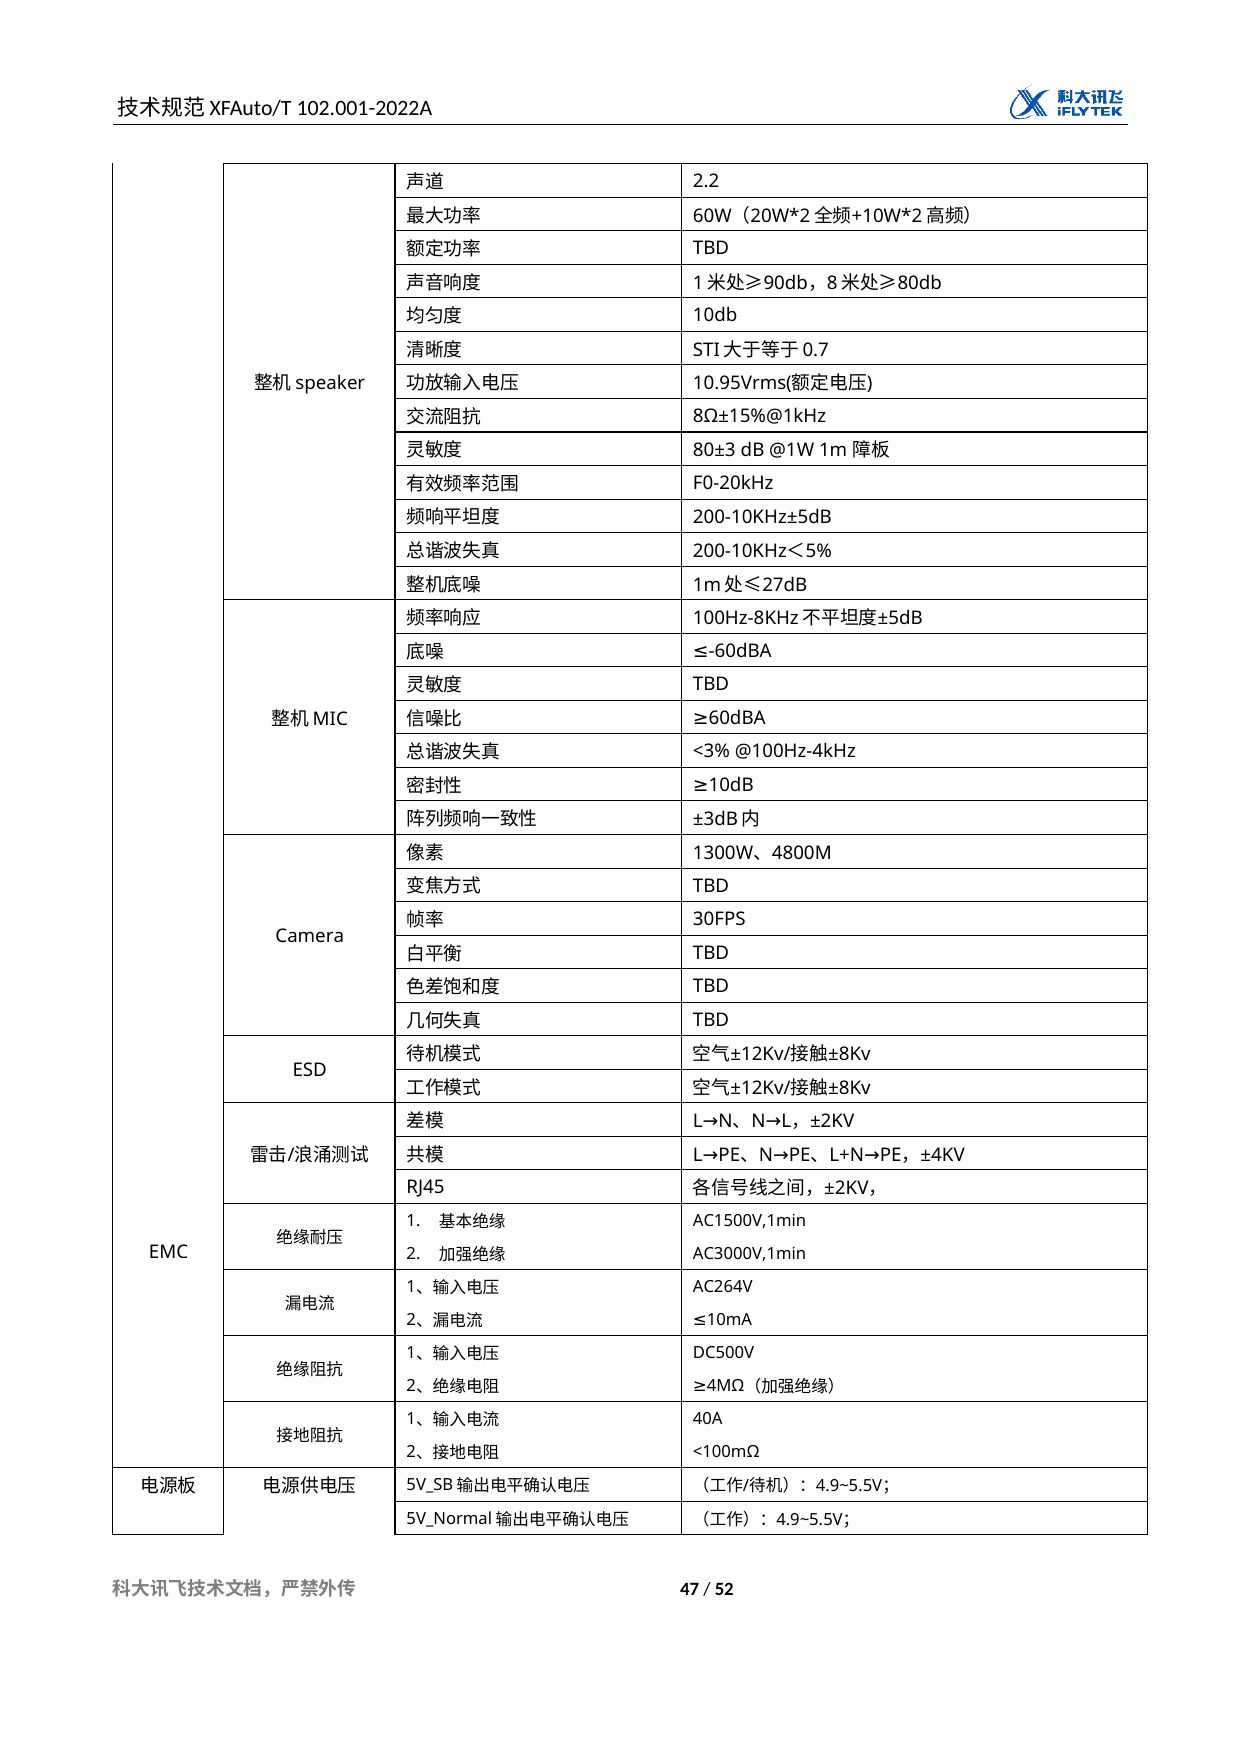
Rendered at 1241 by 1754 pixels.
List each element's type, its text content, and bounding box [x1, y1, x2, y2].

table_cell （工作/待机）：4.9~5.5V； [682, 1468, 1147, 1501]
table_cell 密封性 [396, 768, 681, 800]
table_cell 交流阻抗 [396, 399, 681, 431]
table_cell ≥60dBA [682, 701, 1147, 733]
table_cell 整机MIC [224, 600, 394, 834]
table_cell 接地阻抗 [224, 1402, 394, 1467]
table_cell 200-10KHz±5dB [682, 500, 1147, 532]
table_cell 5V_SB输出电平确认电压 [396, 1468, 681, 1501]
table_cell 10.95Vrms(额定电压) [682, 365, 1147, 398]
table_cell （工作）：4.9~5.5V； [682, 1502, 1147, 1534]
table_cell 30FPS [682, 902, 1147, 934]
table_cell 空气±12Kv/接触±8Kv [682, 1070, 1147, 1102]
picture [1005, 82, 1128, 124]
table_cell 1米处≥90db，8米处≥80db [682, 265, 1147, 297]
table_cell 额定功率 [396, 231, 681, 264]
table_cell 变焦方式 [396, 869, 681, 901]
table_cell TBD [682, 869, 1147, 901]
table_cell 清晰度 [396, 332, 681, 364]
table_cell 100Hz-8KHz不平坦度±5dB [682, 600, 1147, 633]
table_cell 总谐波失真 [396, 734, 681, 767]
table_cell 底噪 [396, 634, 681, 666]
table_cell 最大功率 [396, 198, 681, 230]
table_cell DC500V ≥4MΩ（加强绝缘） [682, 1336, 1147, 1401]
table_cell 绝缘阻抗 [224, 1336, 394, 1401]
table_cell 工作模式 [396, 1070, 681, 1102]
table_cell 整机speaker [224, 164, 394, 599]
table_cell 输入电压 绝缘电阻 [396, 1336, 681, 1401]
table_cell 阵列频响一致性 [396, 801, 681, 834]
table_cell 输入电流 接地电阻 [396, 1402, 681, 1467]
table_cell 整机底噪 [396, 567, 681, 599]
table_cell <3% @100Hz-4kHz [682, 734, 1147, 767]
table_cell 白平衡 [396, 936, 681, 968]
table_cell 基本绝缘 加强绝缘 [396, 1204, 681, 1269]
table_cell 帧率 [396, 902, 681, 934]
table_cell 频率响应 [396, 600, 681, 633]
table_cell AC264V ≤10mA [682, 1270, 1147, 1335]
table_cell 雷击/浪涌测试 [224, 1103, 394, 1203]
table_cell AC1500V,1min AC3000V,1min [682, 1204, 1147, 1269]
table_cell 像素 [396, 835, 681, 867]
table_cell 绝缘耐压 [224, 1204, 394, 1269]
table_cell 均匀度 [396, 298, 681, 331]
table_cell 5V_Normal输出电平确认电压 [396, 1502, 681, 1534]
table_cell 灵敏度 [396, 433, 681, 465]
table_cell 60W（20W*2全频+10W*2高频） [682, 198, 1147, 230]
table_cell 漏电流 [224, 1270, 394, 1335]
table_cell ESD [224, 1036, 394, 1102]
table_cell 电源板 [113, 1468, 223, 1534]
table_cell TBD [682, 231, 1147, 264]
table_cell 信噪比 [396, 701, 681, 733]
table_cell 功放输入电压 [396, 365, 681, 398]
table_cell 差模 [396, 1103, 681, 1136]
table_cell 总谐波失真 [396, 533, 681, 566]
table_cell TBD [682, 936, 1147, 968]
table_cell 频响平坦度 [396, 500, 681, 532]
table_cell 各信号线之间，±2KV， [682, 1170, 1147, 1203]
table_cell 40A <100mΩ [682, 1402, 1147, 1467]
table_cell ≥10dB [682, 768, 1147, 800]
table_cell 空气±12Kv/接触±8Kv [682, 1036, 1147, 1069]
table_cell RJ45 [396, 1170, 681, 1203]
table_cell STI大于等于0.7 [682, 332, 1147, 364]
table_cell ≤-60dBA [682, 634, 1147, 666]
table_cell L→PE、N→PE、L+N→PE，±4KV [682, 1137, 1147, 1169]
table_cell 200-10KHz＜5% [682, 533, 1147, 566]
table_cell 2.2 [682, 164, 1147, 197]
table_cell TBD [682, 667, 1147, 700]
table_cell 几何失真 [396, 1003, 681, 1035]
table_cell EMC [113, 1035, 223, 1467]
table_cell 色差饱和度 [396, 969, 681, 1002]
table_cell 有效频率范围 [396, 466, 681, 498]
table_cell 80±3 dB @1W 1m 障板 [682, 433, 1147, 465]
table_cell 电源供电压 [224, 1468, 394, 1534]
table_cell L→N、N→L，±2KV [682, 1103, 1147, 1136]
table_cell 待机模式 [396, 1036, 681, 1069]
table_cell 8Ω±15%@1kHz [682, 399, 1147, 431]
table_cell Camera [224, 835, 394, 1035]
table_cell F0-20kHz [682, 466, 1147, 498]
table_cell 1m处≤27dB [682, 567, 1147, 599]
table_cell ±3dB内 [682, 801, 1147, 834]
table_cell TBD [682, 969, 1147, 1002]
table_cell TBD [682, 1003, 1147, 1035]
table_cell 共模 [396, 1137, 681, 1169]
table_cell 声音响度 [396, 265, 681, 297]
table_cell 输入电压 漏电流 [396, 1270, 681, 1335]
table_cell 灵敏度 [396, 667, 681, 700]
table_cell 1300W、4800M [682, 835, 1147, 867]
table_cell 声道 [396, 164, 681, 197]
table_cell 10db [682, 298, 1147, 331]
